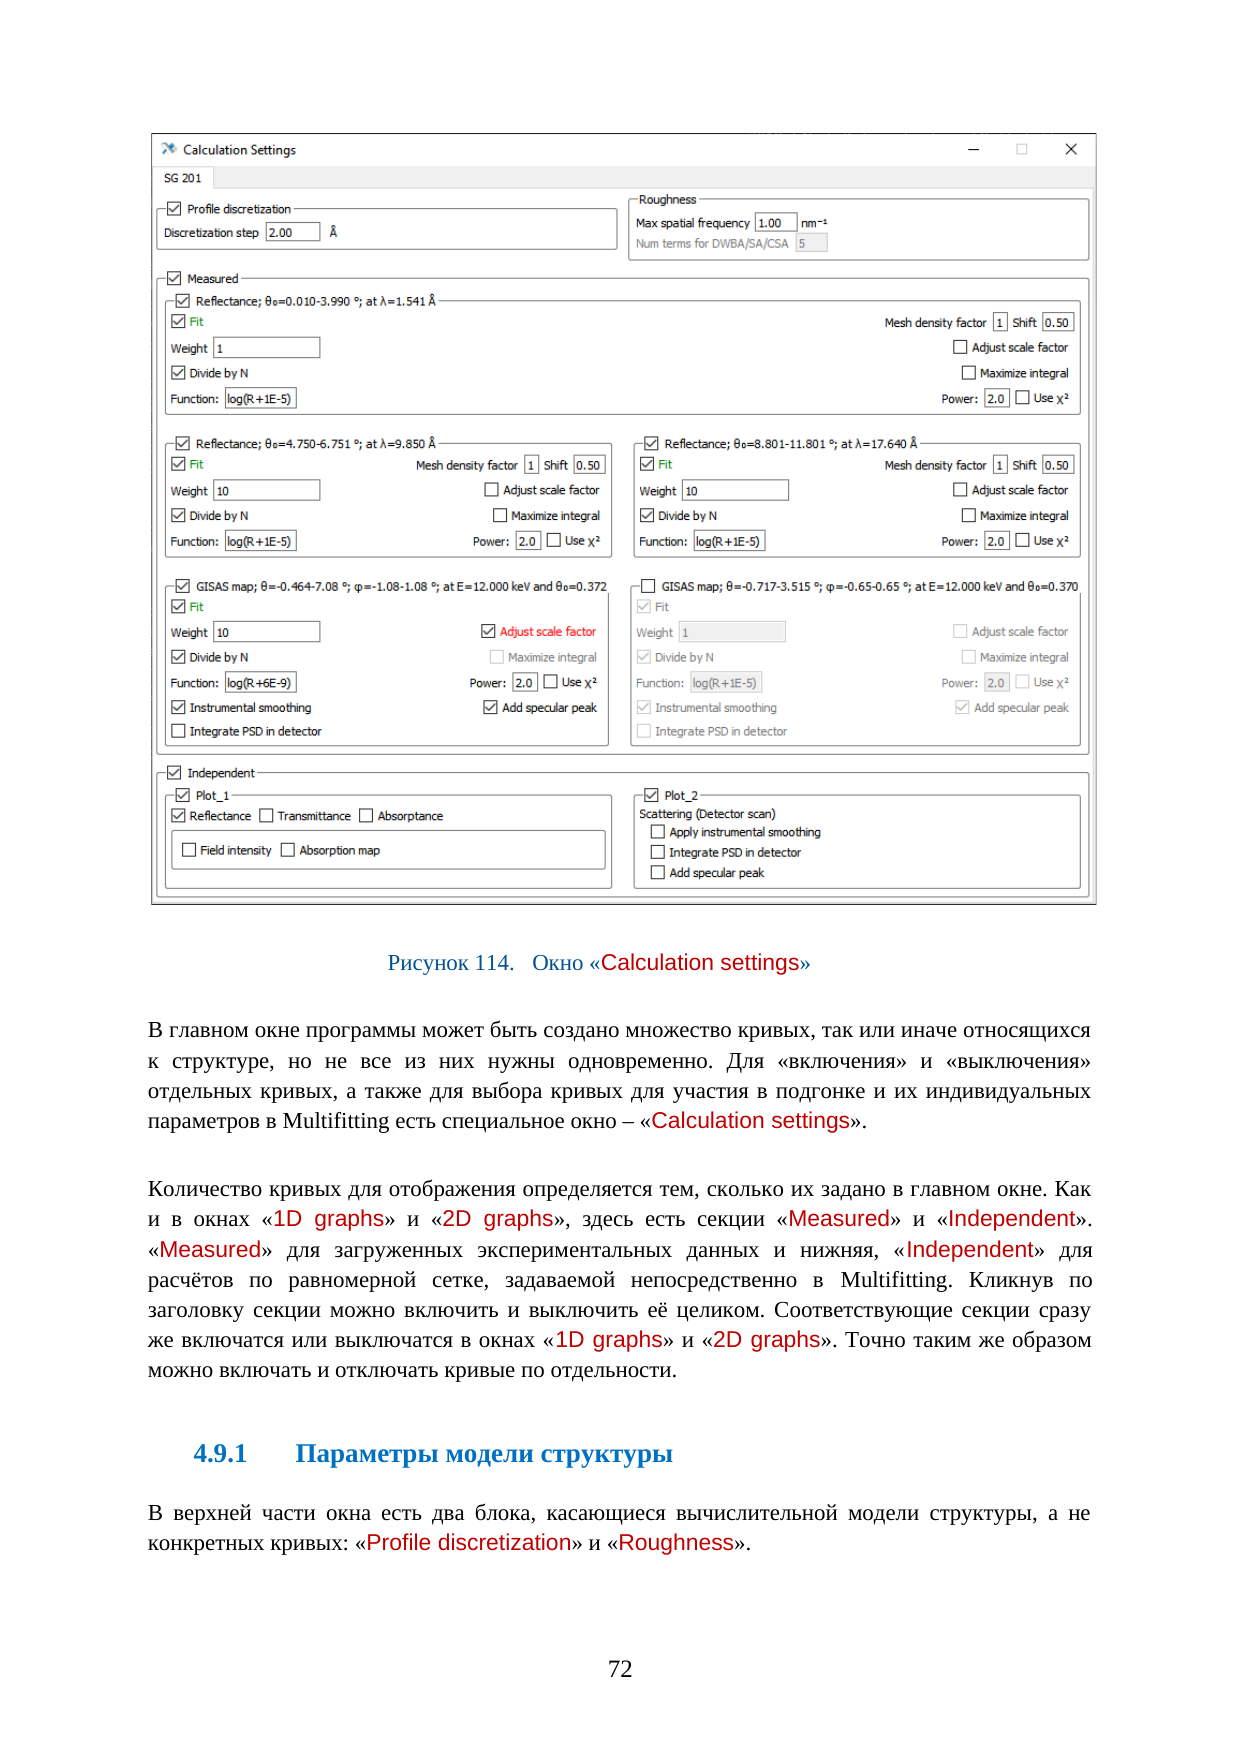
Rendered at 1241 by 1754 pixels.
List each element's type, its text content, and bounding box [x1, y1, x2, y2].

text В верхней части окна есть два блока, касающиеся вычислительной модели структуры, а не конкретных кривых: «Profile discretization» и «Roughness». [148, 1499, 1093, 1556]
text Количество кривых для отображения определяется тем, сколько их задано в главном окне. Как и в окнах «1D graphs» и «2D graphs», здесь есть секции «Measured» и «Independent». «Measured» для загруженных экспериментальных данных и нижняя, «Independent» для расчётов по равномерной сетке, задаваемой непосредственно в Multifitting. Кликнув по заголовку секции можно включить и выключить её целиком. Соответствующие секции сразу же включатся или выключатся в окнах «1D graphs» и «2D graphs». Точно таким же образом можно включать и отключать кривые по отдельности. [148, 1175, 1093, 1383]
list Окно «Calculation settings» [178, 905, 1093, 975]
picture [151, 133, 1097, 905]
subtitle Параметры модели структуры [193, 1437, 1093, 1468]
text В главном окне программы может быть создано множество кривых, так или иначе относящихся к структуре, но не все из них нужны одновременно. Для «включения» и «выключения» отдельных кривых, а также для выбора кривых для участия в подгонке и их индивидуальных параметров в Multifitting есть специальное окно – «Calculation settings». [148, 1016, 1093, 1133]
